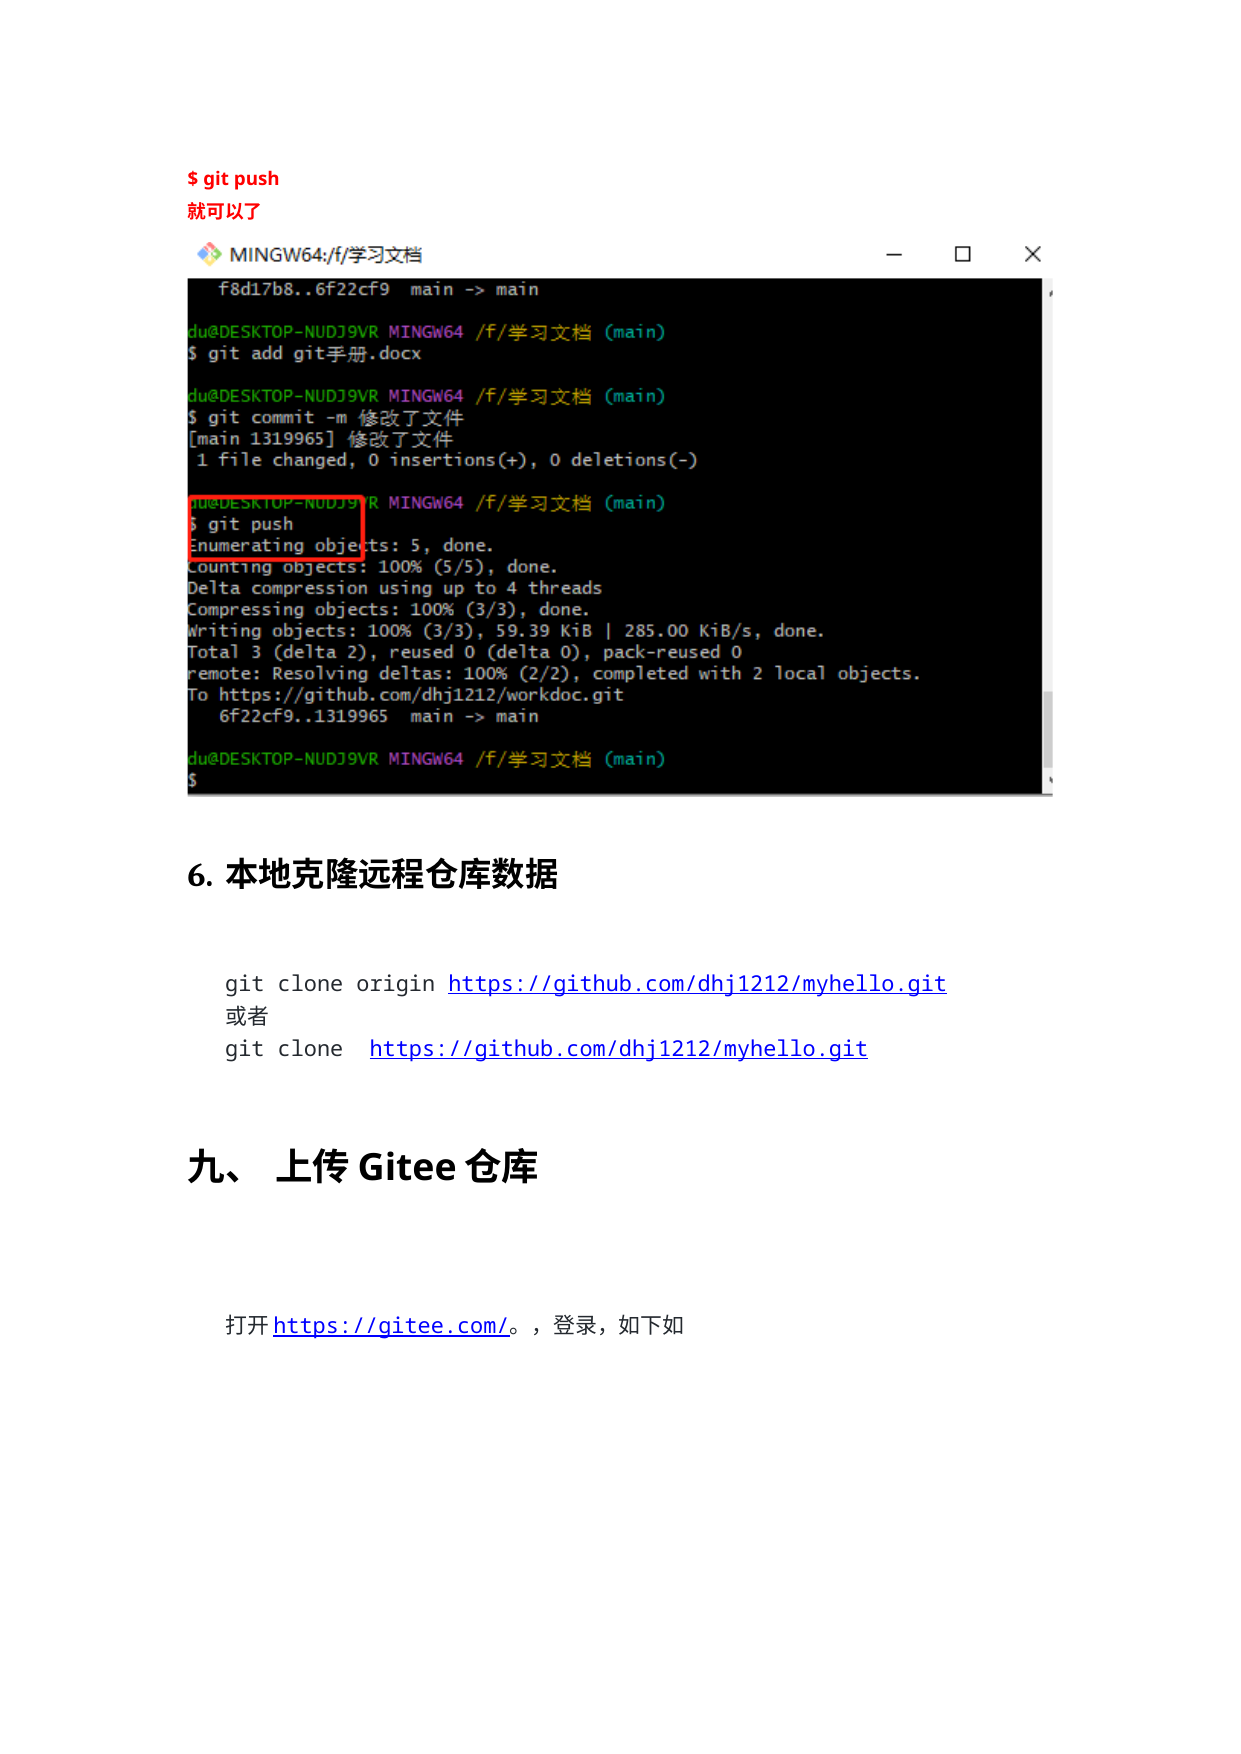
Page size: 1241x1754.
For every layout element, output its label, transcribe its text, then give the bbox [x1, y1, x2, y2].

list git clone https://github.com/dhj1212/myhello.git [225, 1031, 1053, 1064]
subtitle 本地克隆远程仓库数据 [187, 839, 1053, 904]
text 就可以了 [187, 194, 1053, 227]
list 或者 [225, 999, 1053, 1031]
text $ git push [187, 162, 1053, 194]
picture [187, 242, 1053, 797]
list 打开https://gitee.com/。，登录，如下如 [225, 1308, 1053, 1340]
subtitle 上传Gitee仓库 [187, 1132, 1053, 1197]
list git clone origin https://github.com/dhj1212/myhello.git [225, 966, 1053, 999]
